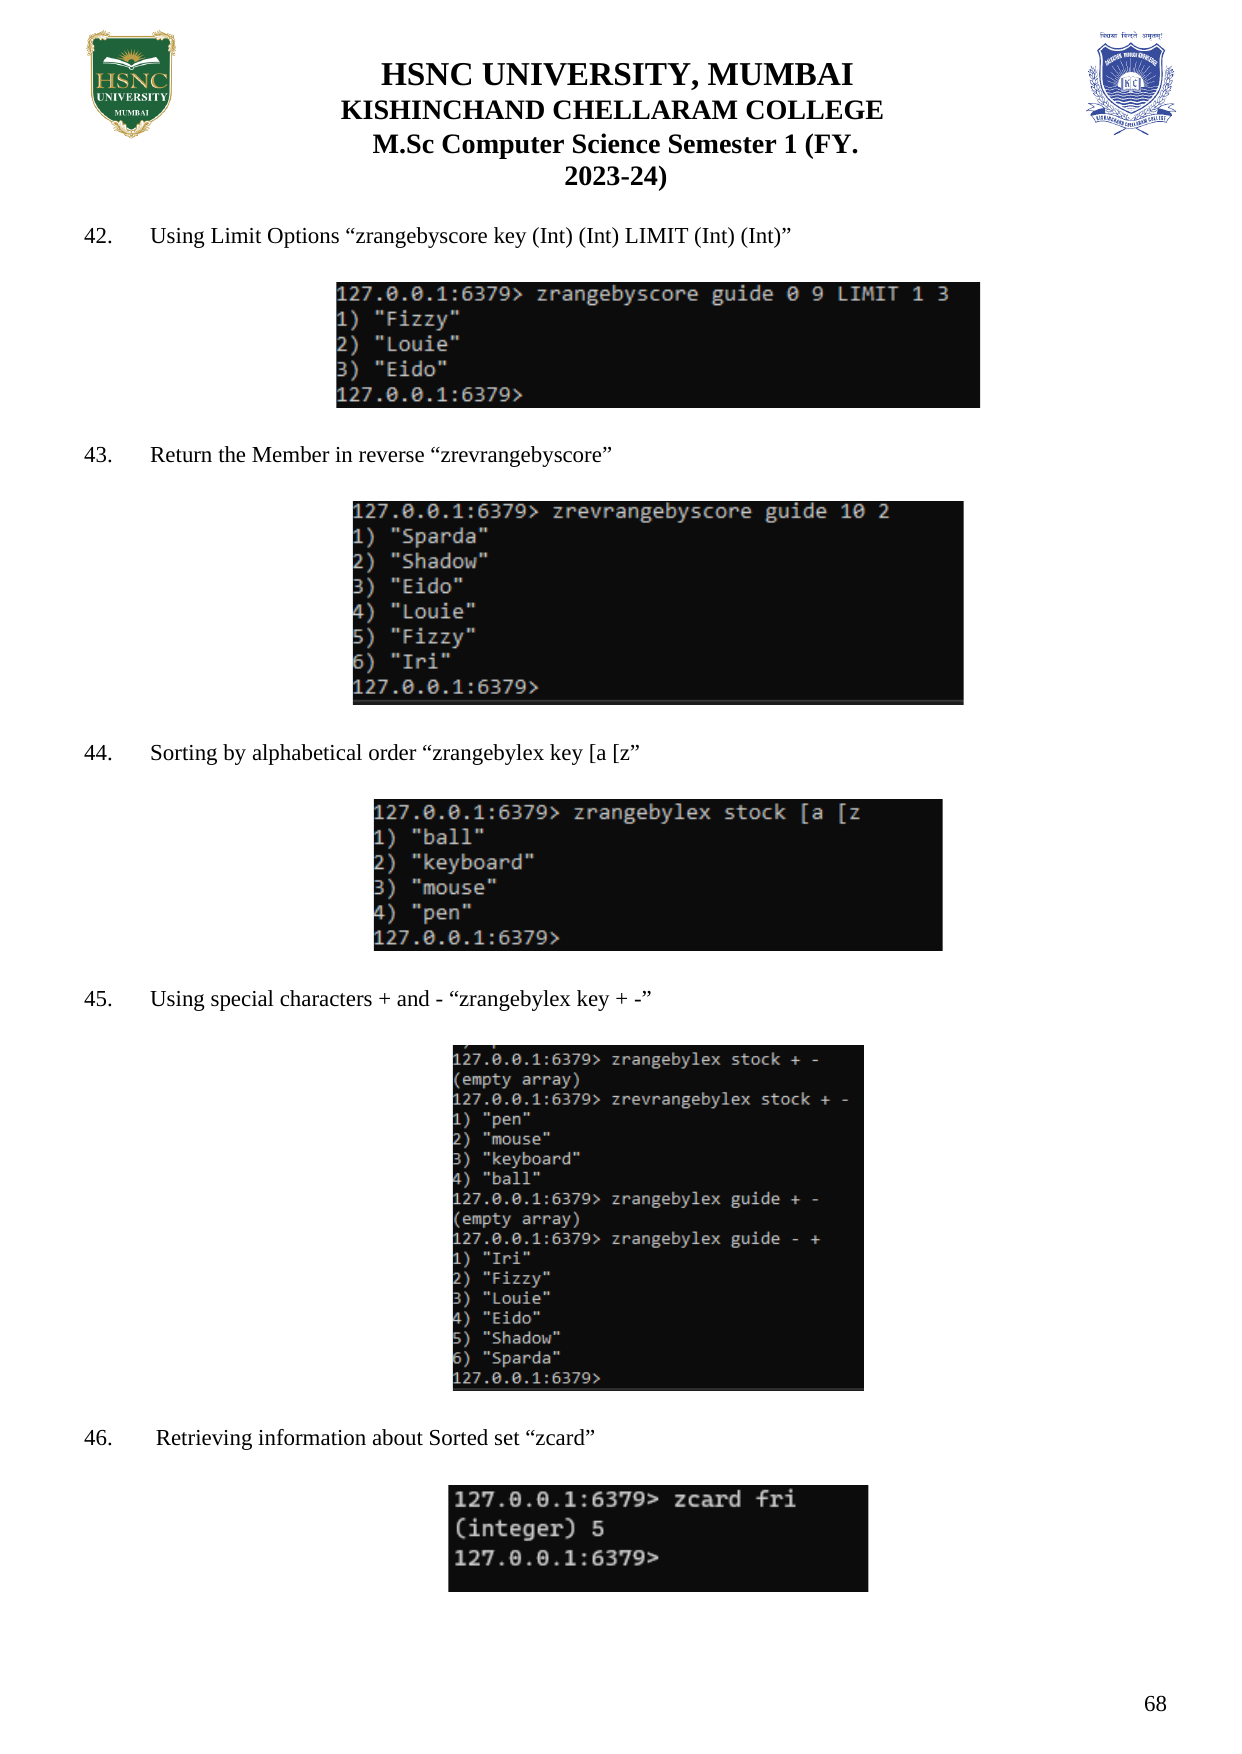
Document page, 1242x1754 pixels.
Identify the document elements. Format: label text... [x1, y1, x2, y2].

list Using special characters + and - “zrangebylex key + -” [112, 985, 1167, 1011]
picture [352, 501, 964, 705]
picture [452, 1045, 864, 1391]
list Sorting by alphabetical order “zrangebylex key [a [z” [112, 739, 1167, 765]
list Return the Member in reverse “zrevrangebyscore” [112, 441, 1167, 468]
picture [336, 282, 981, 408]
picture [1085, 30, 1177, 136]
list Using Limit Options “zrangebyscore key (Int) (Int) LIMIT (Int) (Int)” [112, 222, 1167, 248]
picture [86, 29, 177, 139]
picture [373, 799, 943, 951]
list Retrieving information about Sorted set “zcard” [112, 1424, 1167, 1451]
picture [448, 1485, 869, 1592]
